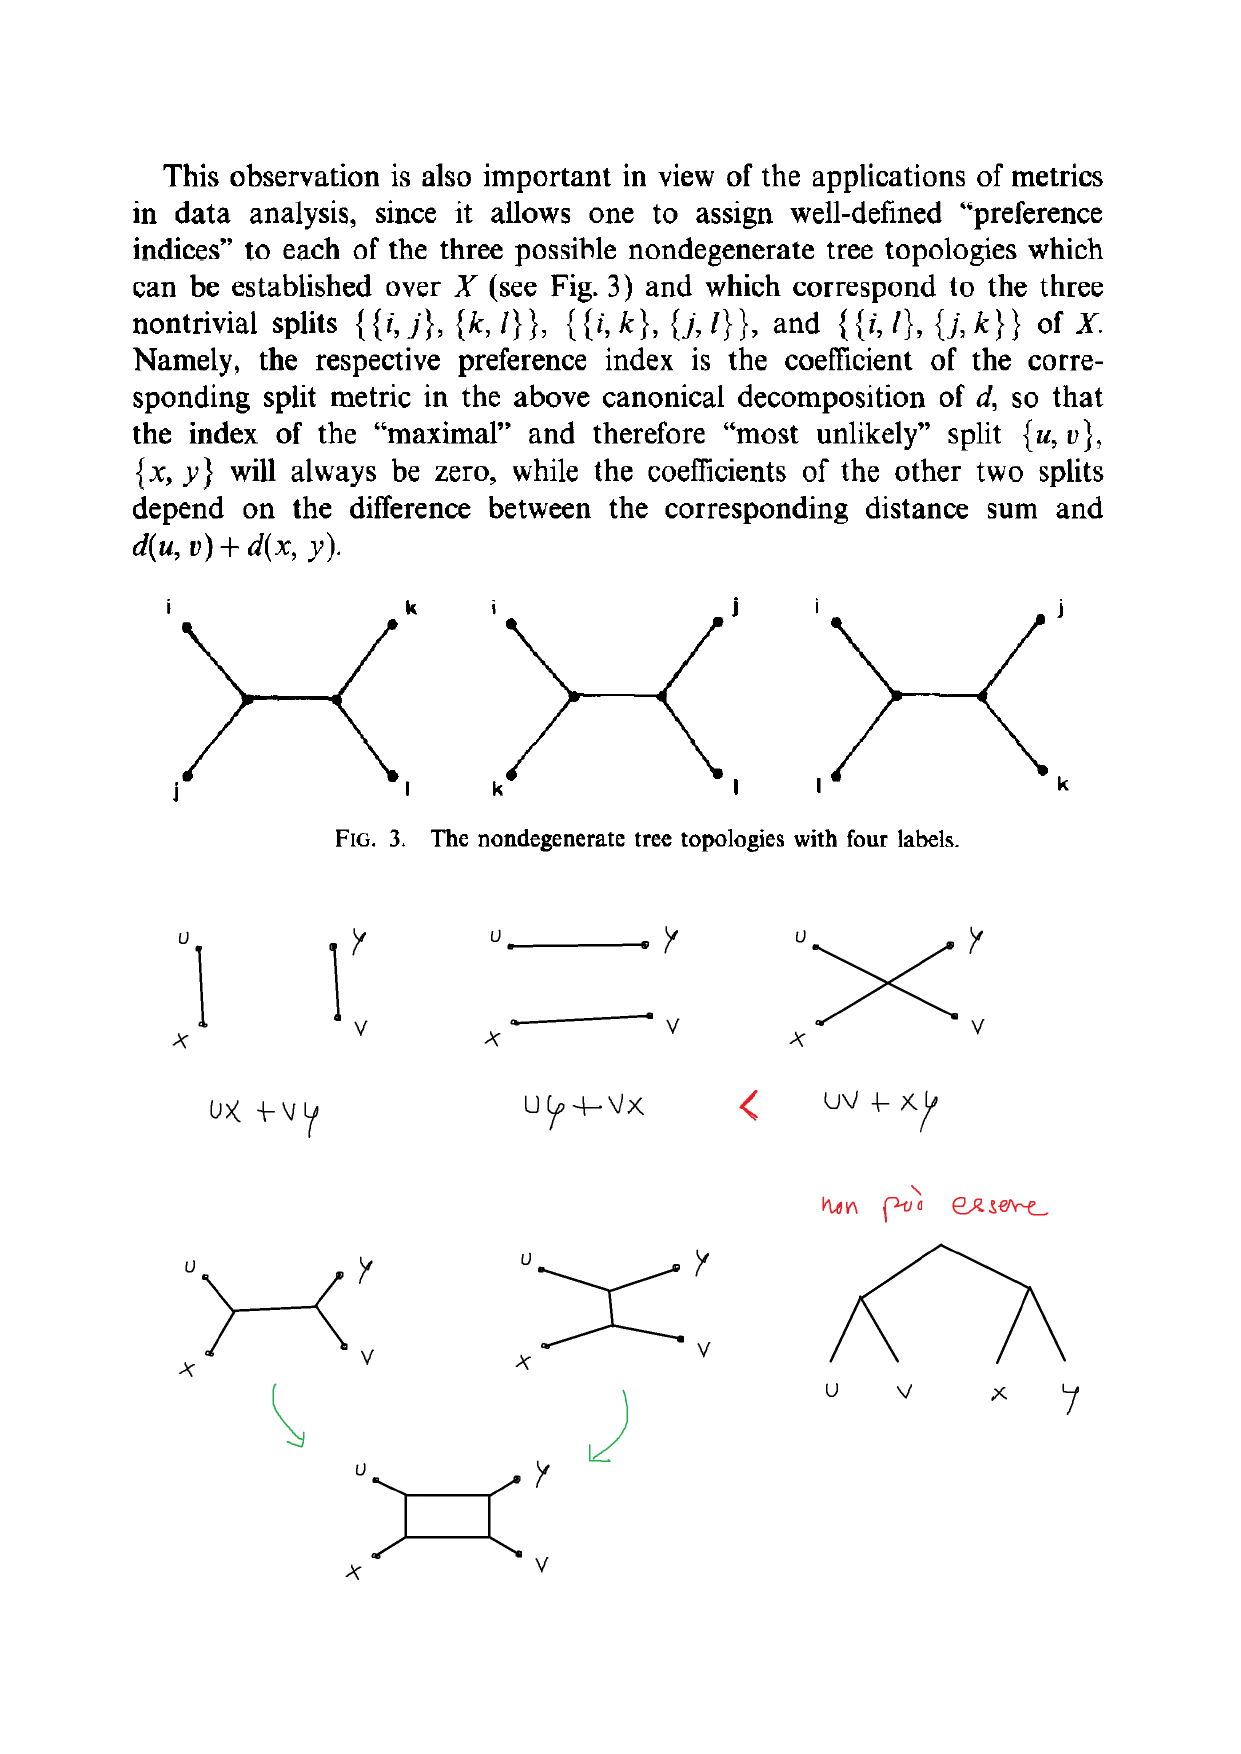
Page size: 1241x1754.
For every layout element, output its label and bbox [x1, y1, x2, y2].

picture [118, 147, 1123, 563]
picture [118, 894, 1123, 1610]
picture [118, 564, 1123, 876]
